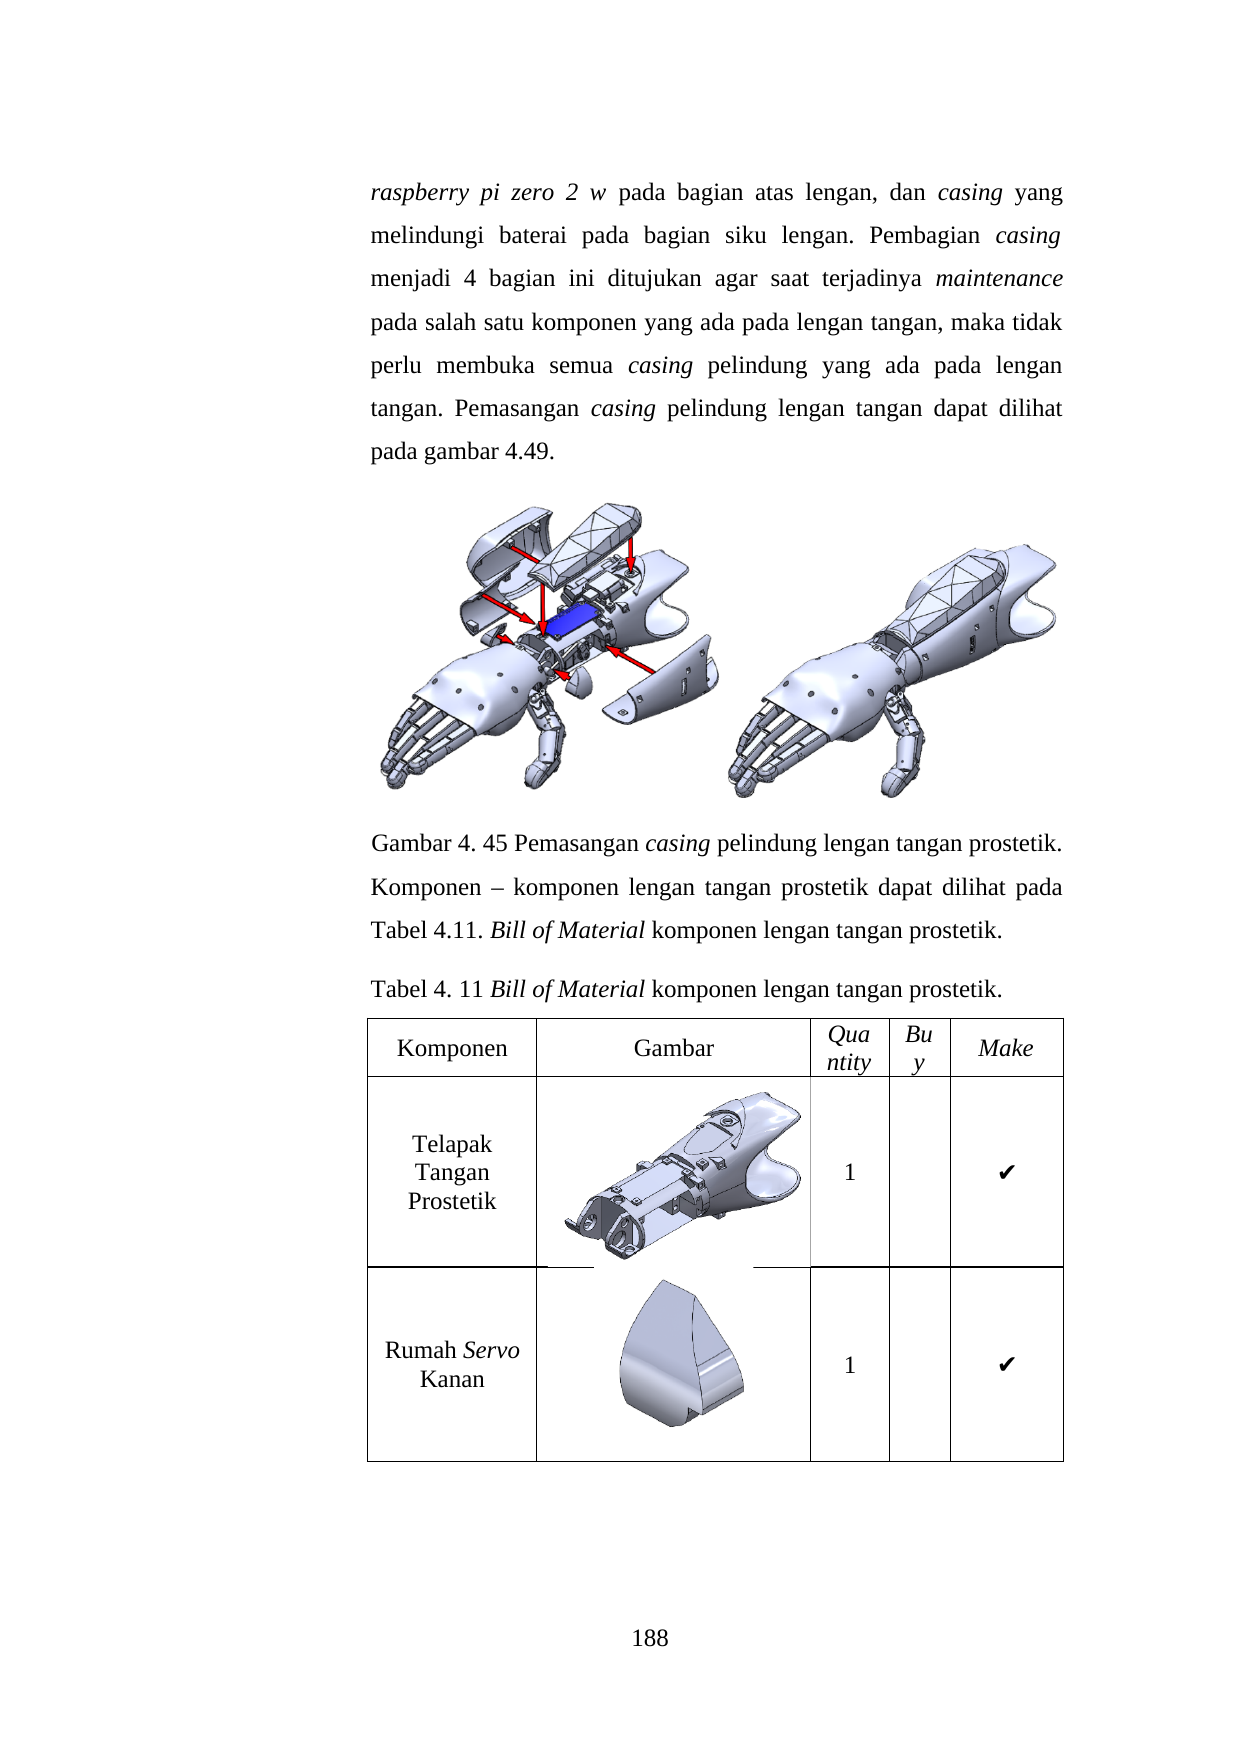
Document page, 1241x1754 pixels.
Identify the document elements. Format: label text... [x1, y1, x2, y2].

table_header Komponen [368, 1019, 536, 1076]
table_cell [890, 1268, 950, 1461]
picture [370, 495, 1059, 798]
table_header Make [951, 1019, 1063, 1076]
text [370, 177, 1063, 465]
table_cell [890, 1077, 950, 1266]
table_cell 1 [811, 1268, 889, 1461]
picture [547, 1077, 811, 1432]
table_header Gambar [537, 1019, 810, 1076]
table_header Buy [890, 1019, 950, 1076]
table_cell ✔ [951, 1268, 1063, 1461]
table_header Quantity [811, 1019, 889, 1076]
text Komponen – komponen lengan tangan prostetik dapat dilihat pada Tabel 4.11. Bill of Material komponen lengan tangan prostetik. [370, 872, 1063, 943]
table_cell Rumah Servo Kanan [368, 1268, 536, 1461]
text Tabel 4. 11 Bill of Material komponen lengan tangan prostetik. [295, 974, 1063, 1003]
table_cell 1 [811, 1077, 889, 1266]
table_cell ✔ [951, 1077, 1063, 1266]
table_cell Telapak Tangan Prostetik [368, 1077, 536, 1266]
table_cell [537, 1077, 547, 1266]
table_cell [537, 1268, 810, 1461]
